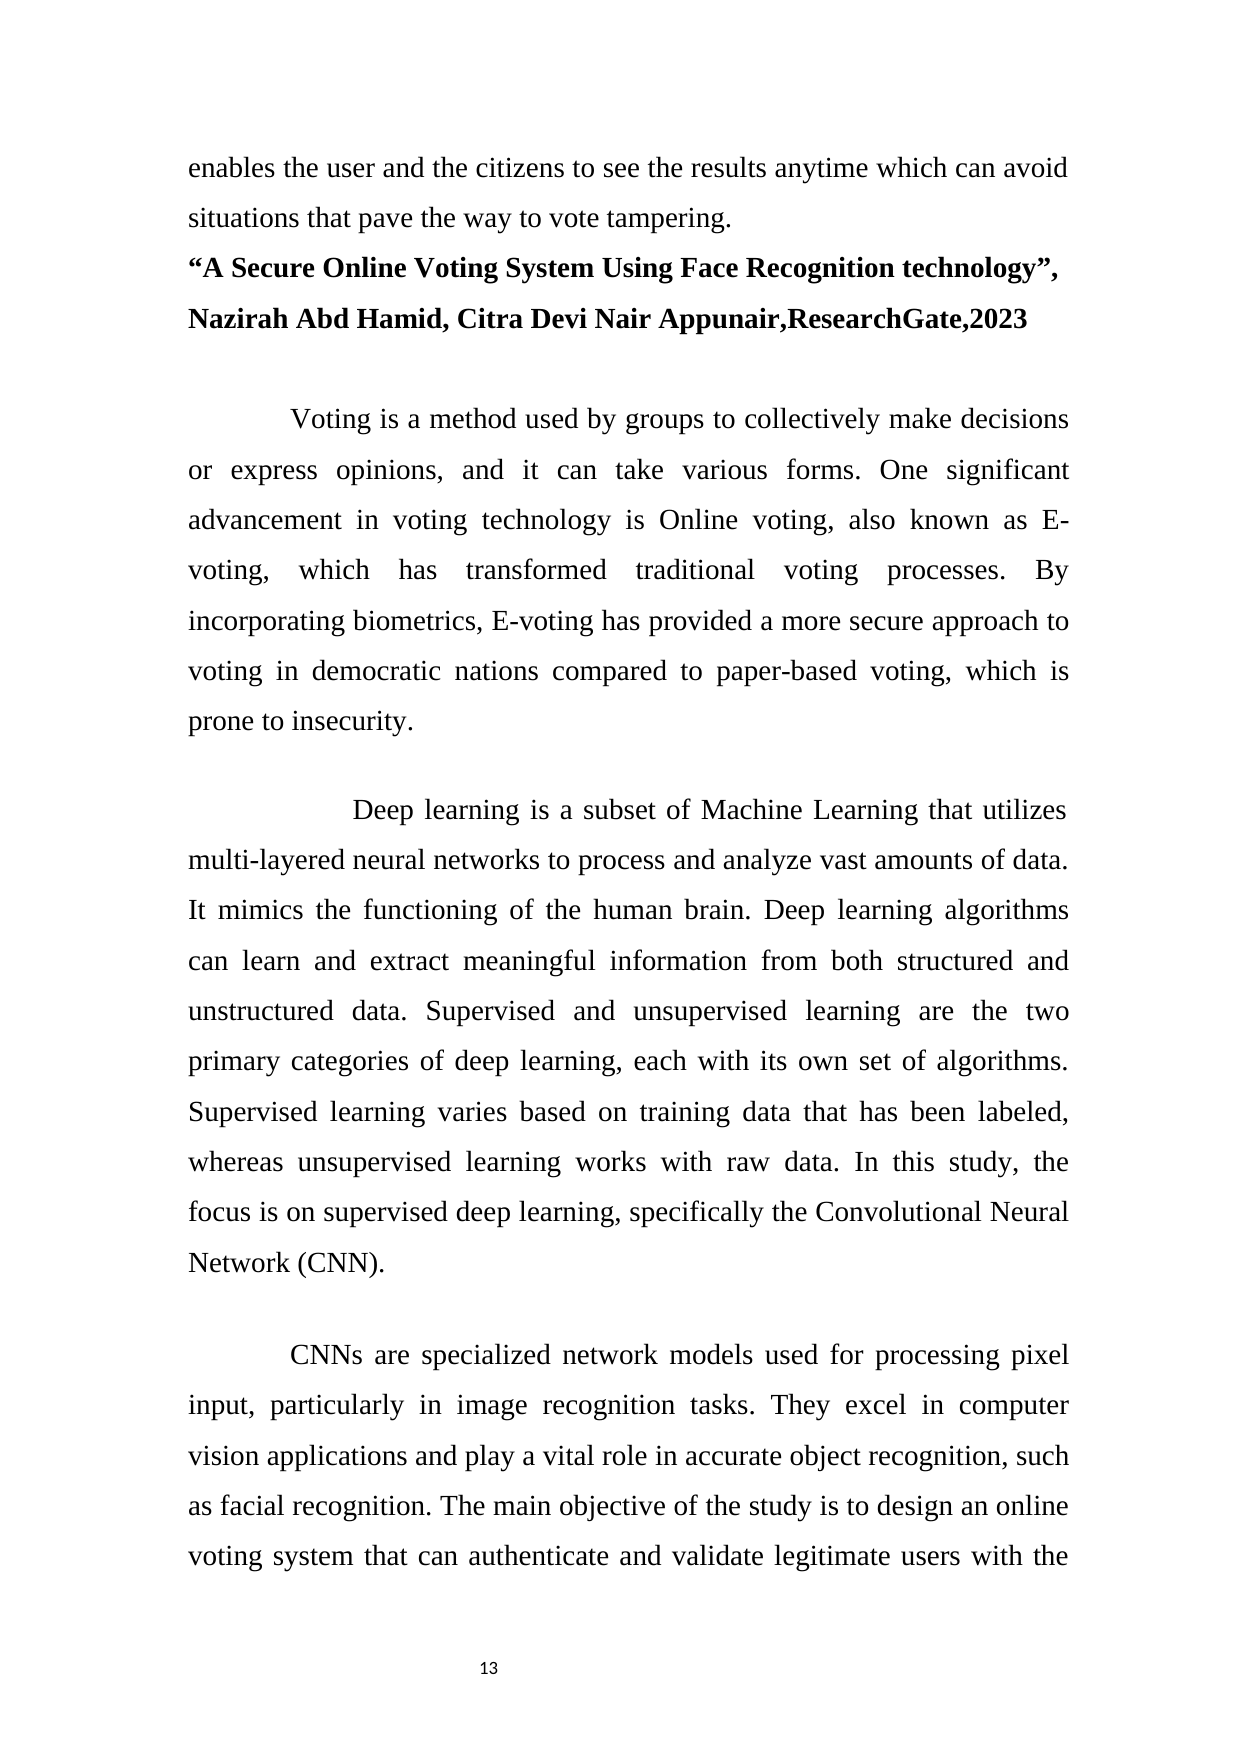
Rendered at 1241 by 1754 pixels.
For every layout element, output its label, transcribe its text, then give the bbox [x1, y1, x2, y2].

text “A Secure Online Voting System Using Face Recognition technology”, Nazirah Abd Hamid, Citra Devi Nair Appunair,ResearchGate,2023 [188, 251, 1070, 334]
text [188, 150, 1070, 234]
text Voting is a method used by groups to collectively make decisions or express opinions, and it can take various forms. One significant advancement in voting technology is Online voting, also known as E-voting, which has transformed traditional voting processes. By incorporating biometrics, E-voting has provided a more secure approach to voting in democratic nations compared to paper-based voting, which is prone to insecurity. [188, 402, 1070, 737]
text Deep learning is a subset of Machine Learning that utilizes multi-layered neural networks to process and analyze vast amounts of data. It mimics the functioning of the human brain. Deep learning algorithms can learn and extract meaningful information from both structured and unstructured data. Supervised and unsupervised learning are the two primary categories of deep learning, each with its own set of algorithms. Supervised learning varies based on training data that has been labeled, whereas unsupervised learning works with raw data. In this study, the focus is on supervised deep learning, specifically the Convolutional Neural Network (CNN). [188, 792, 1070, 1278]
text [188, 1337, 1070, 1572]
